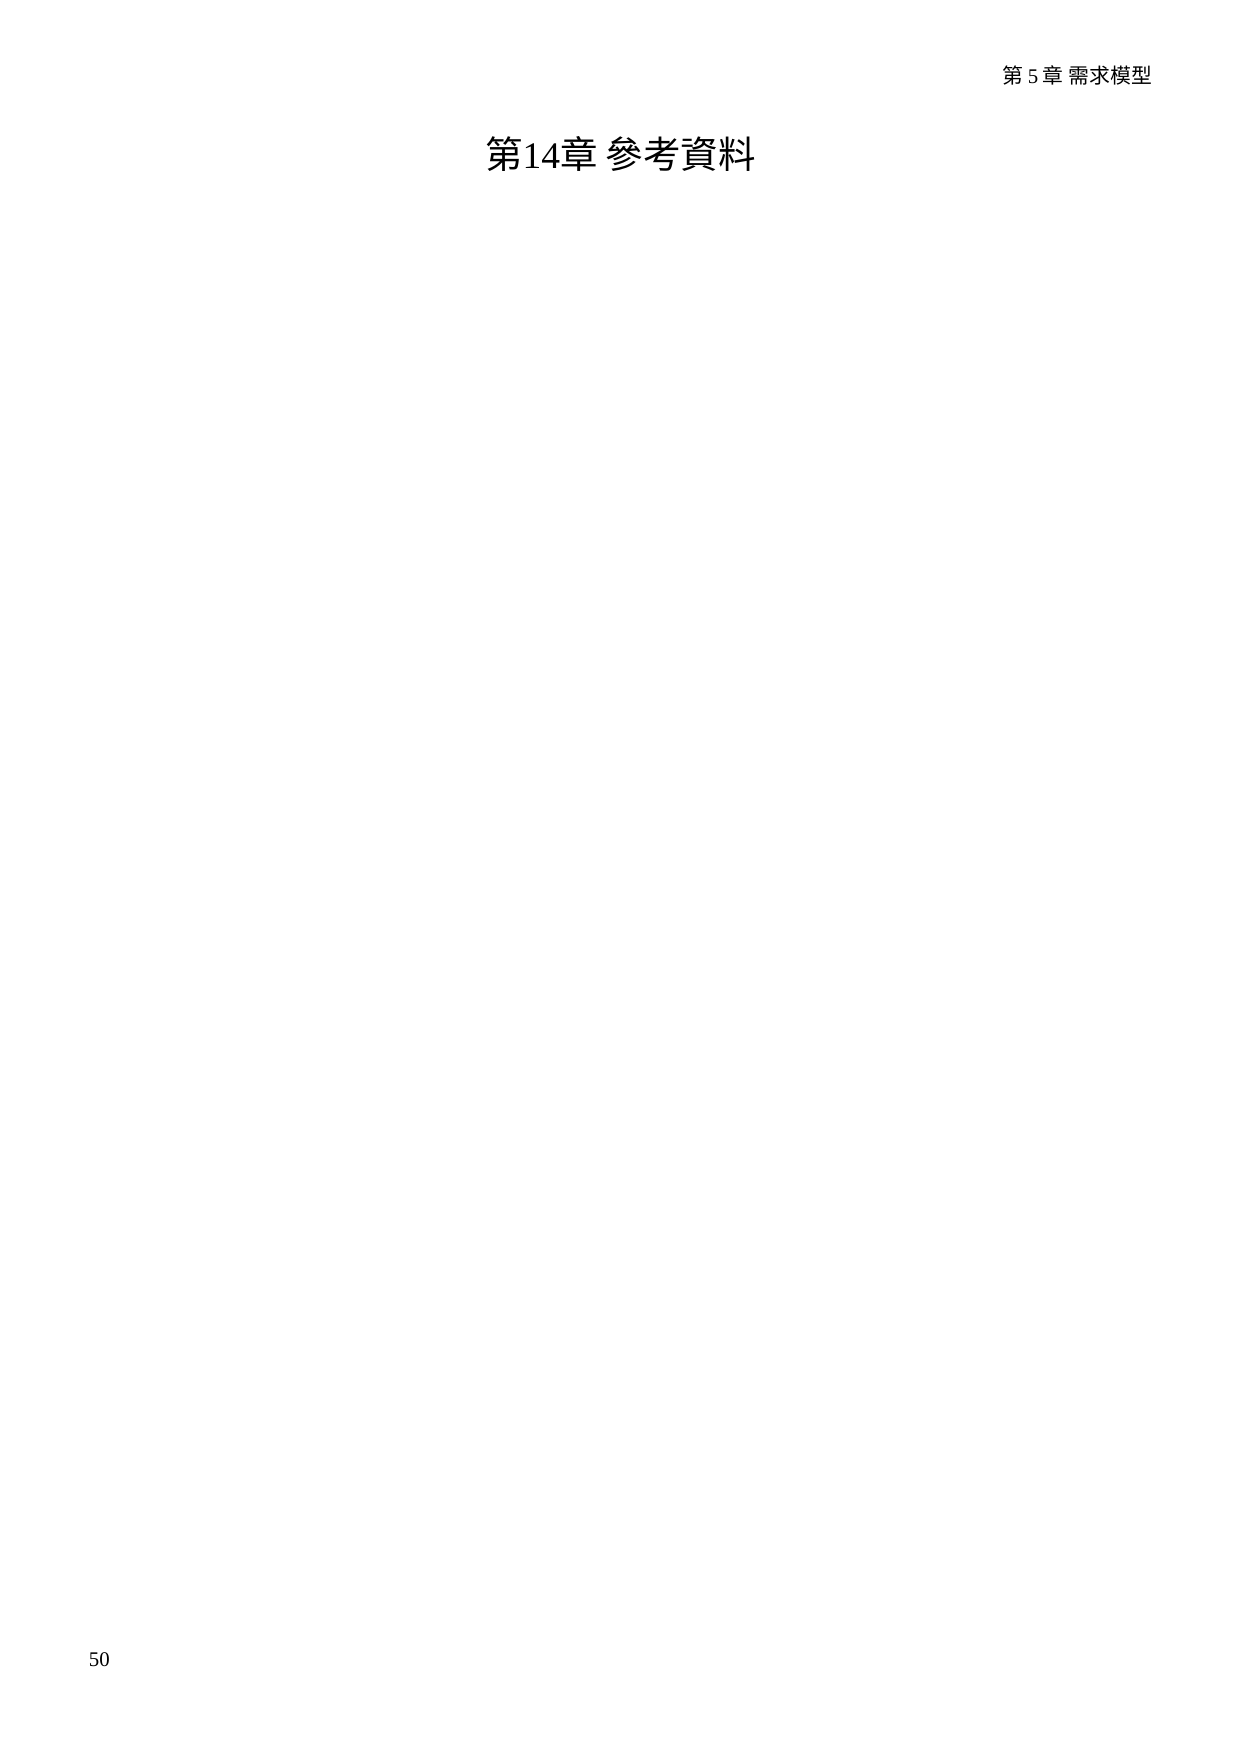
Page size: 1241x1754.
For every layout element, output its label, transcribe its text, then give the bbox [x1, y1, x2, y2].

subtitle 參考資料 [89, 113, 1152, 192]
